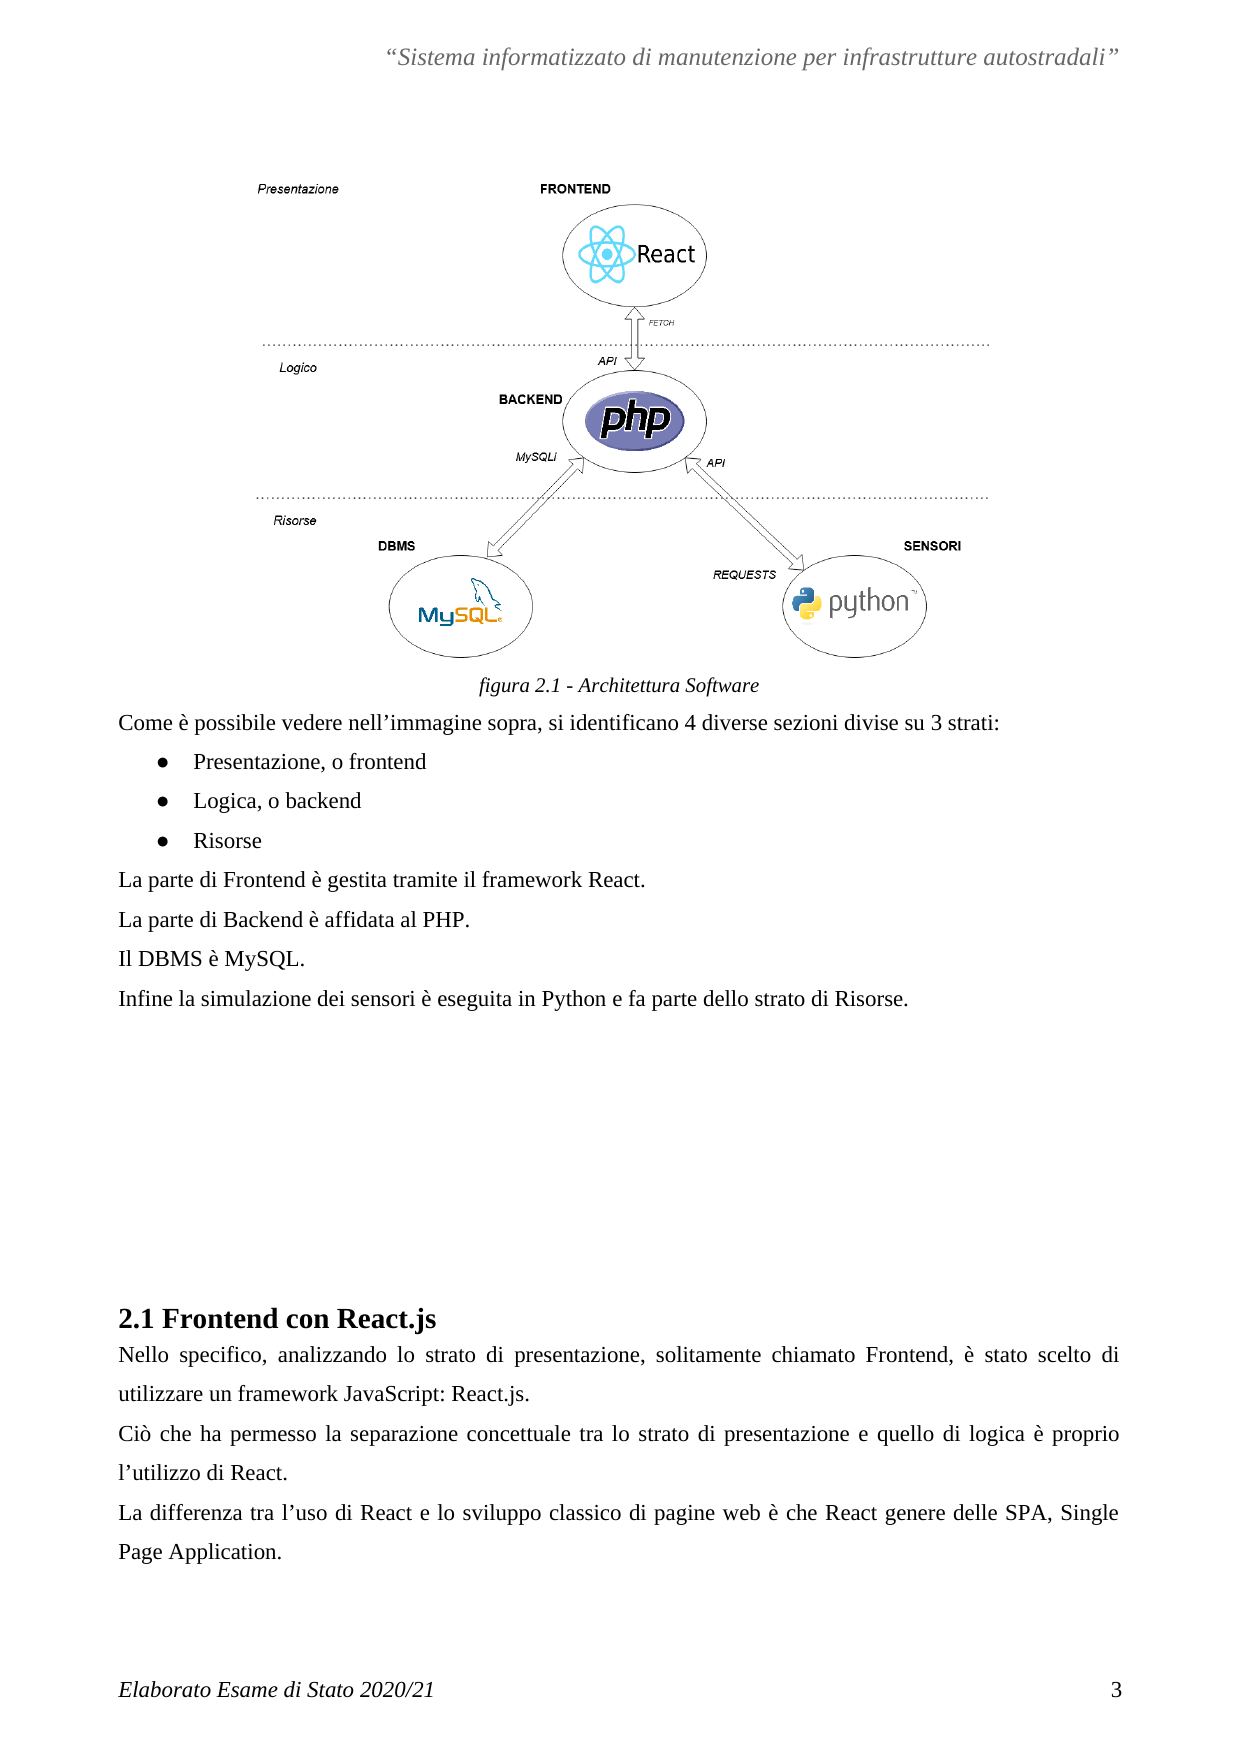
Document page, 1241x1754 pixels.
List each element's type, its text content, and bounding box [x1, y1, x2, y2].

list Risorse [156, 827, 1122, 853]
subtitle 2.1 Frontend con React.js [118, 1301, 1122, 1335]
text Il DBMS è MySQL. [118, 946, 1122, 972]
text Come è possibile vedere nell’immagine sopra, si identificano 4 diverse sezioni divise su 3 strati: [118, 709, 1122, 735]
list Presentazione, o frontend [156, 748, 1122, 774]
text Infine la simulazione dei sensori è eseguita in Python e fa parte dello strato di Risorse. [118, 985, 1122, 1011]
text La parte di Frontend è gestita tramite il framework React. [118, 867, 1122, 893]
text Nello specifico, analizzando lo strato di presentazione, solitamente chiamato Frontend, è stato scelto di utilizzare un framework JavaScript: React.js. [118, 1341, 1122, 1407]
text figura 2.1 - Architettura Software [118, 673, 1122, 697]
picture [246, 162, 994, 660]
list Logica, o backend [156, 788, 1122, 814]
text Ciò che ha permesso la separazione concettuale tra lo strato di presentazione e quello di logica è proprio l’utilizzo di React. [118, 1420, 1122, 1486]
text La parte di Backend è affidata al PHP. [118, 906, 1122, 932]
text La differenza tra l’uso di React e lo sviluppo classico di pagine web è che React genere delle SPA, Single Page Application. [118, 1499, 1122, 1565]
